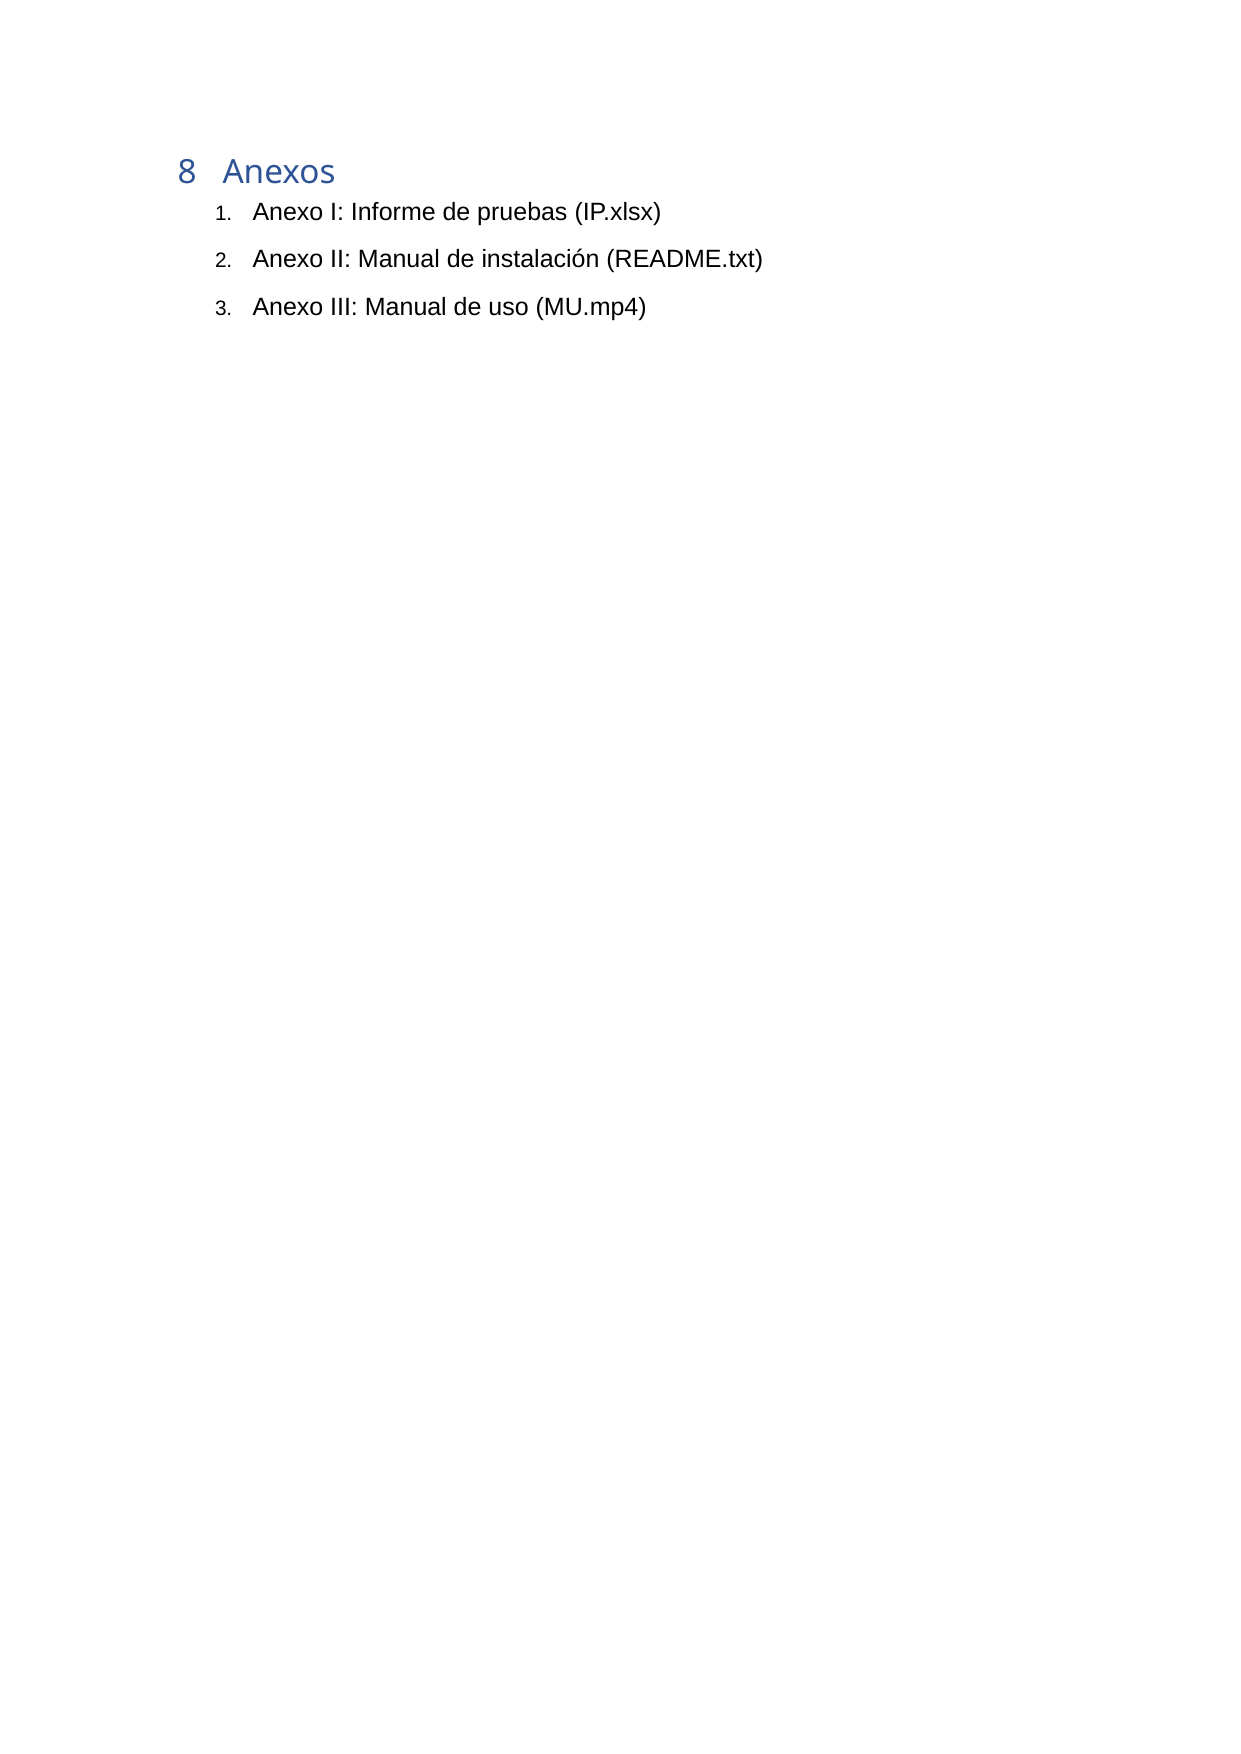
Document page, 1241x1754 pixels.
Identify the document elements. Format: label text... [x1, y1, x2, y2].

list Anexo I: Informe de pruebas (IP.xlsx) [215, 197, 1063, 225]
subtitle Anexos [177, 148, 1063, 193]
list Anexo III: Manual de uso (MU.mp4) [215, 292, 1063, 321]
list Anexo II: Manual de instalación (README.txt) [215, 244, 1063, 273]
